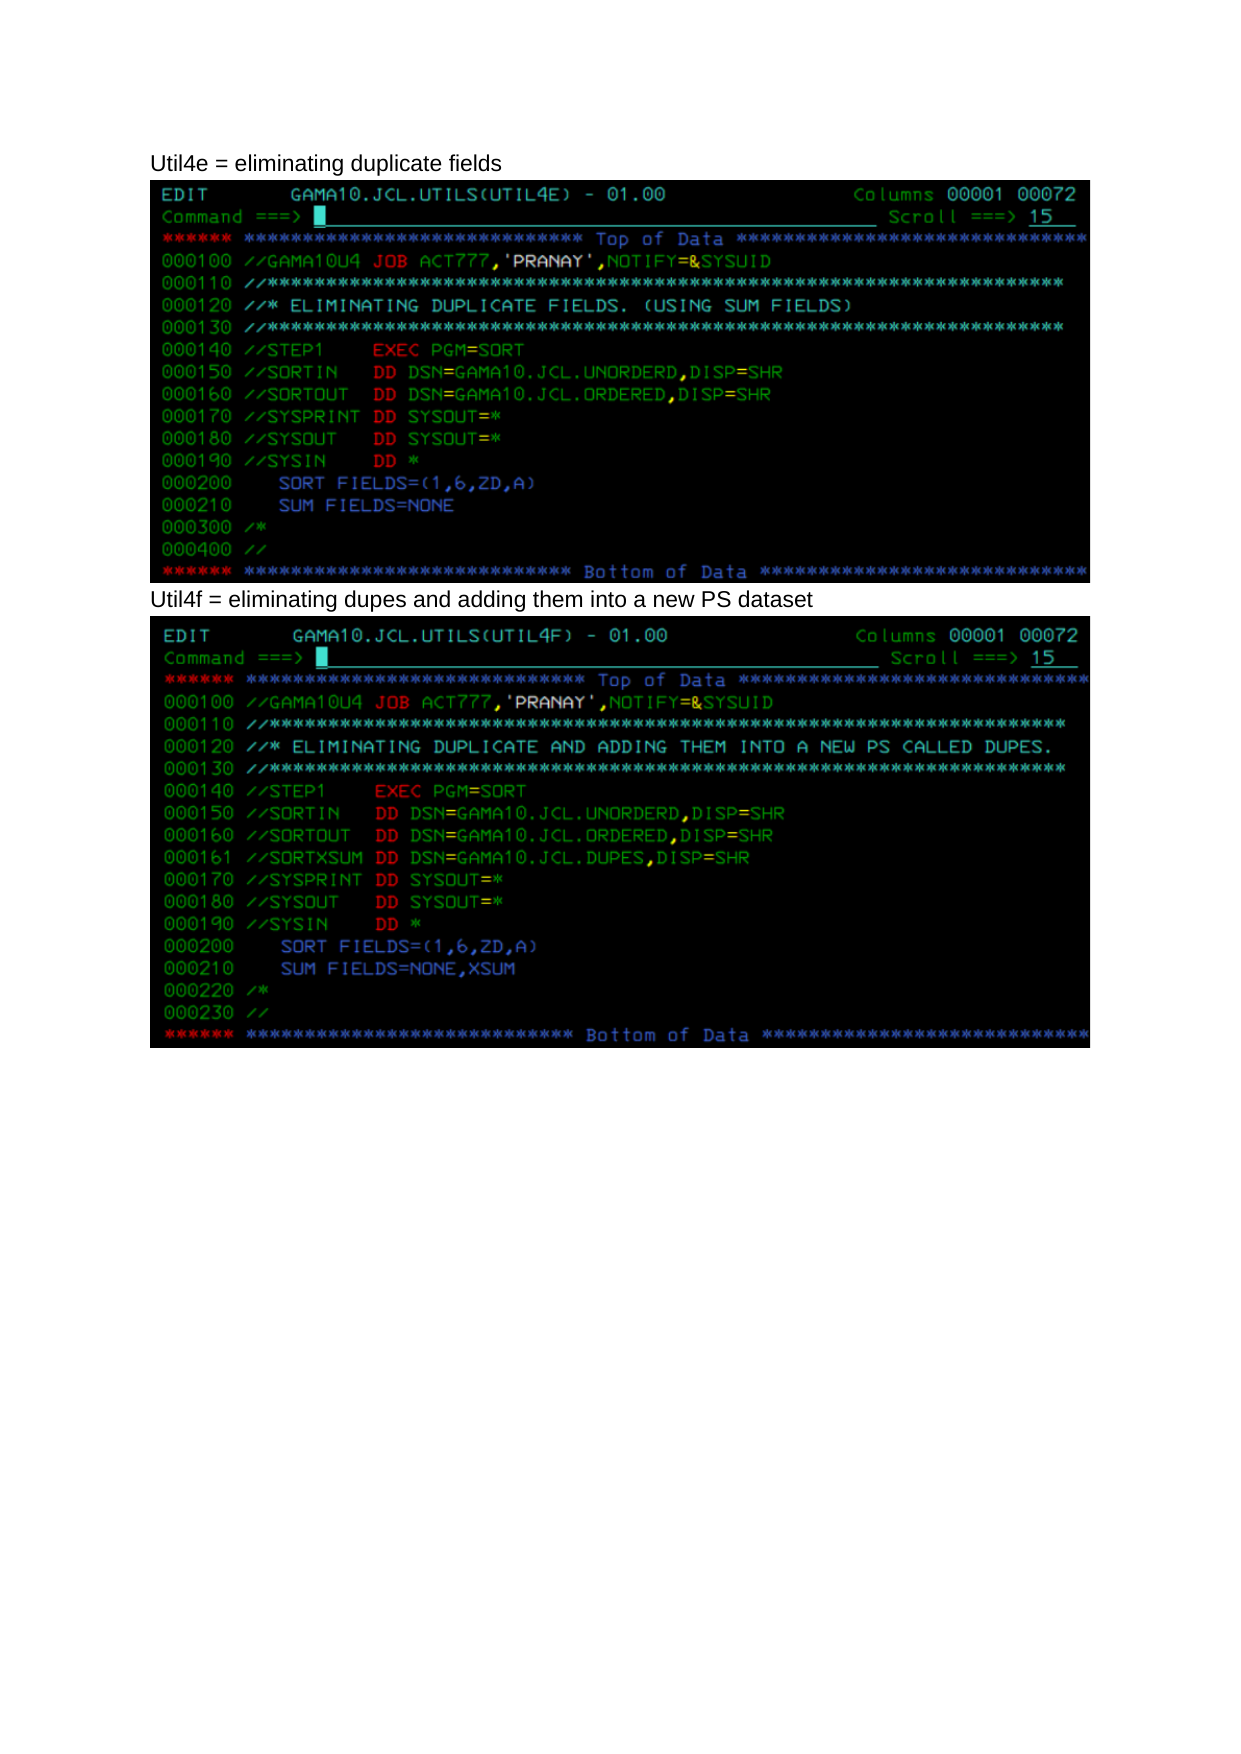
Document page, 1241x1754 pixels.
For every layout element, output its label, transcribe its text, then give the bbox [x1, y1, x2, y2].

subtitle Util4f = eliminating dupes and adding them into a new PS dataset [150, 586, 1090, 612]
picture [150, 180, 1091, 583]
picture [150, 616, 1091, 1048]
subtitle Util4e = eliminating duplicate fields [150, 150, 1090, 176]
